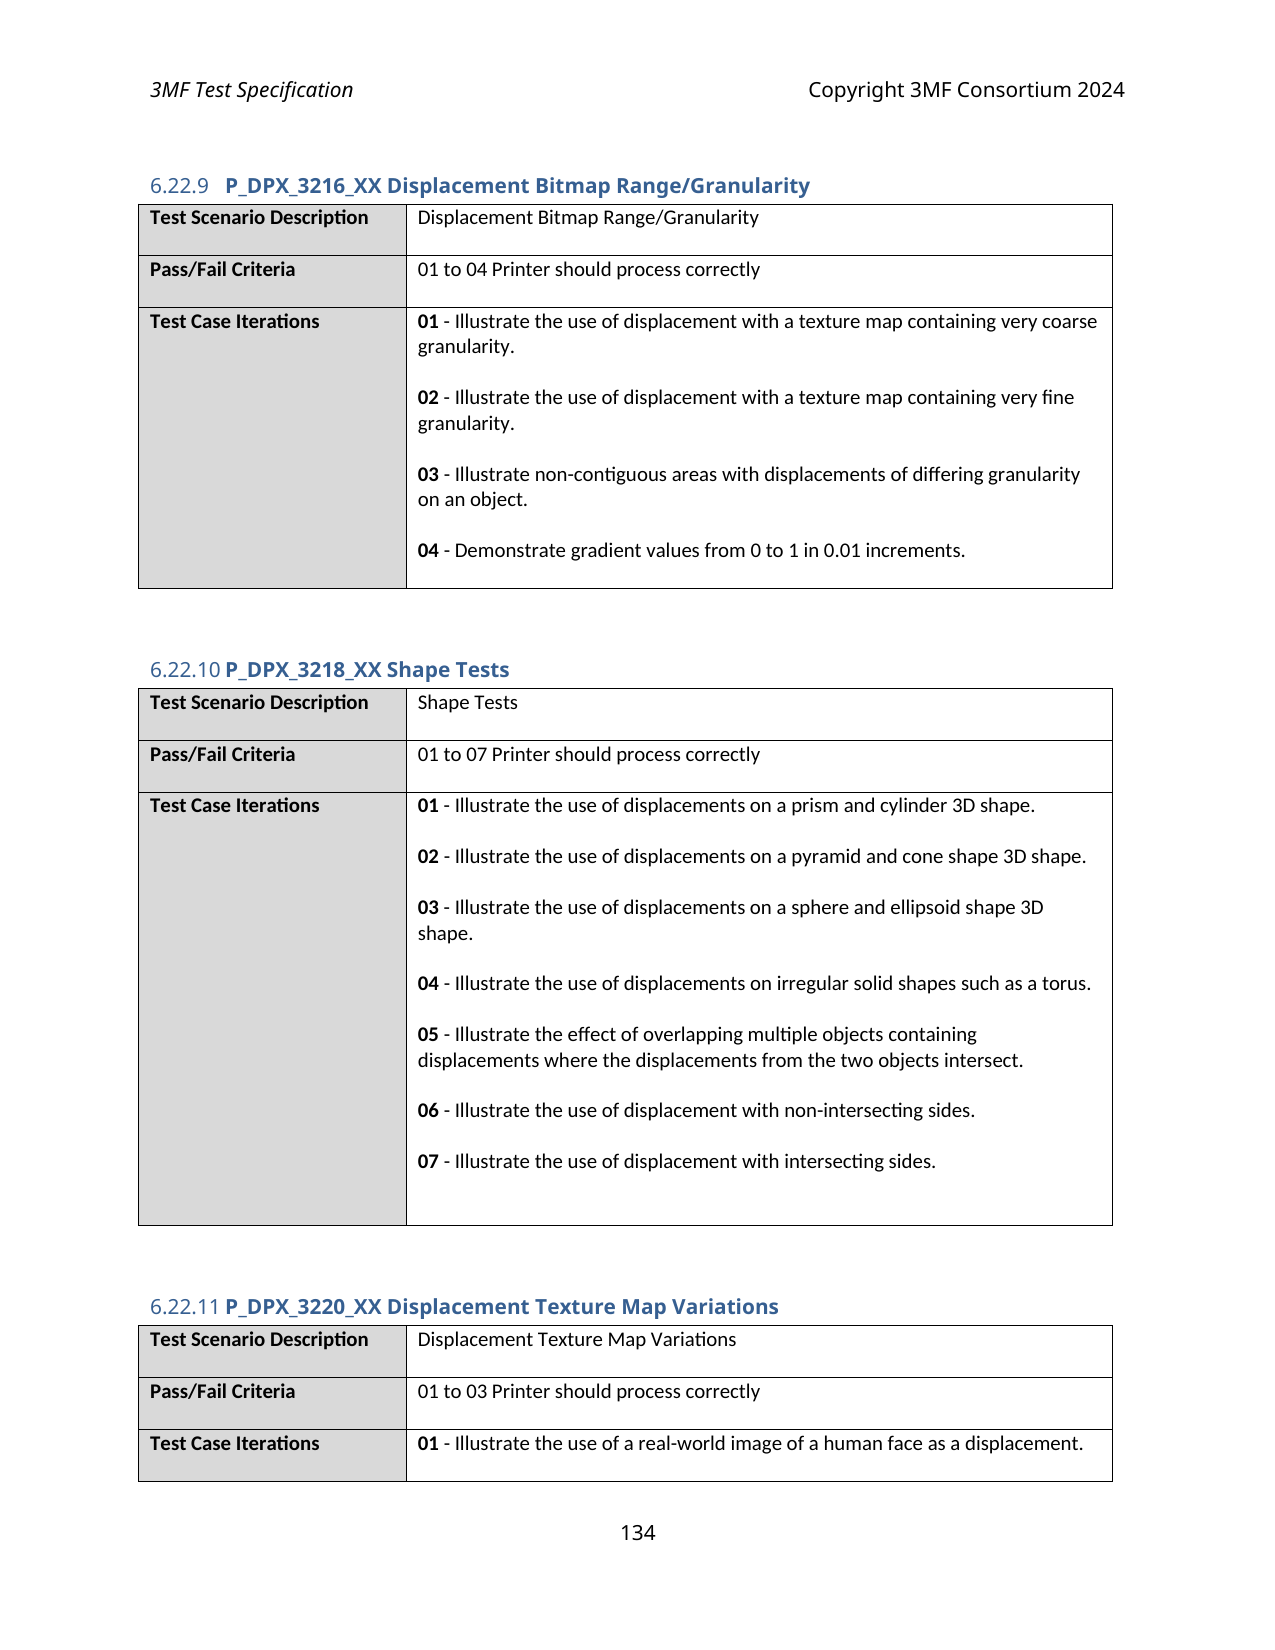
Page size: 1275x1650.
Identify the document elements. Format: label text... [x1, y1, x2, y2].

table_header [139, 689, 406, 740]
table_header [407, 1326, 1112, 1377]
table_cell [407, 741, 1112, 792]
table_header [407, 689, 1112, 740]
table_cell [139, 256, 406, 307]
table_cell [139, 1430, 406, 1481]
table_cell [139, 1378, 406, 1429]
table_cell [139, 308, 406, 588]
subtitle P_DPX_3220_XX Displacement Texture Map Variations [150, 1292, 1125, 1321]
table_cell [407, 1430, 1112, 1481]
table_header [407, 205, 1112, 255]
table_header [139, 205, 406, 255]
subtitle P_DPX_3216_XX Displacement Bitmap Range/Granularity [150, 171, 1125, 199]
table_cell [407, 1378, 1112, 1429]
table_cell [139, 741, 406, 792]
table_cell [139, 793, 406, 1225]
subtitle P_DPX_3218_XX Shape Tests [150, 655, 1125, 684]
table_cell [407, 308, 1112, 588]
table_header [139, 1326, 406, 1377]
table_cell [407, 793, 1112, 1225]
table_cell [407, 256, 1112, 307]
